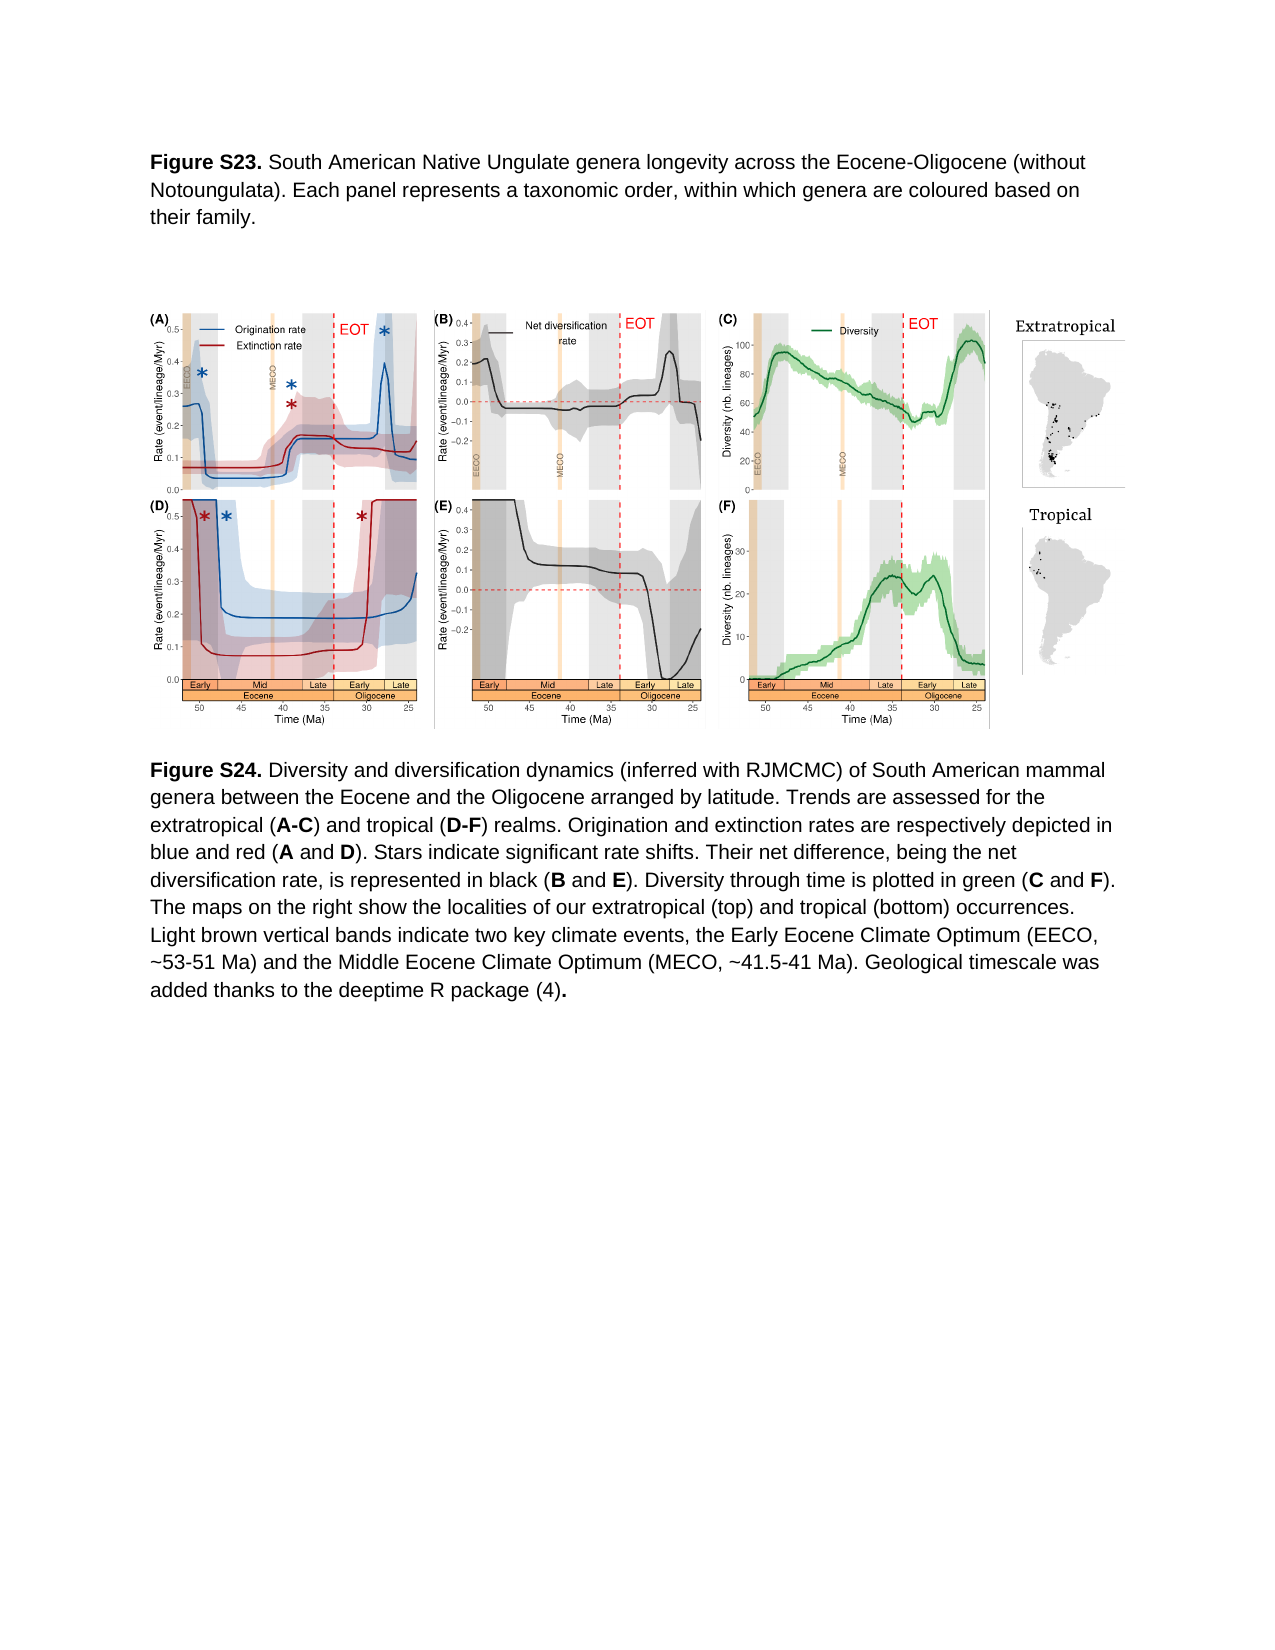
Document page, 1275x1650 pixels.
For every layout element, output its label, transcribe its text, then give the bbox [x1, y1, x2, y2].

picture [150, 310, 1125, 729]
text Figure S24. Diversity and diversification dynamics (inferred with RJMCMC) of South American mammal genera between the Eocene and the Oligocene arranged by latitude. Trends are assessed for the extratropical (A-C) and tropical (D-F) realms. Origination and extinction rates are respectively depicted in blue and red (A and D). Stars indicate significant rate shifts. Their net difference, being the net diversification rate, is represented in black (B and E). Diversity through time is plotted in green (C and F). The maps on the right show the localities of our extratropical (top) and tropical (bottom) occurrences. Light brown vertical bands indicate two key climate events, the Early Eocene Climate Optimum (EECO, ~53-51 Ma) and the Middle Eocene Climate Optimum (MECO, ~41.5-41 Ma). Geological timescale was added thanks to the deeptime R package (4). [150, 758, 1125, 1002]
text Figure S23. South American Native Ungulate genera longevity across the Eocene-Oligocene (without Notoungulata). Each panel represents a taxonomic order, within which genera are coloured based on their family. [150, 150, 1125, 229]
